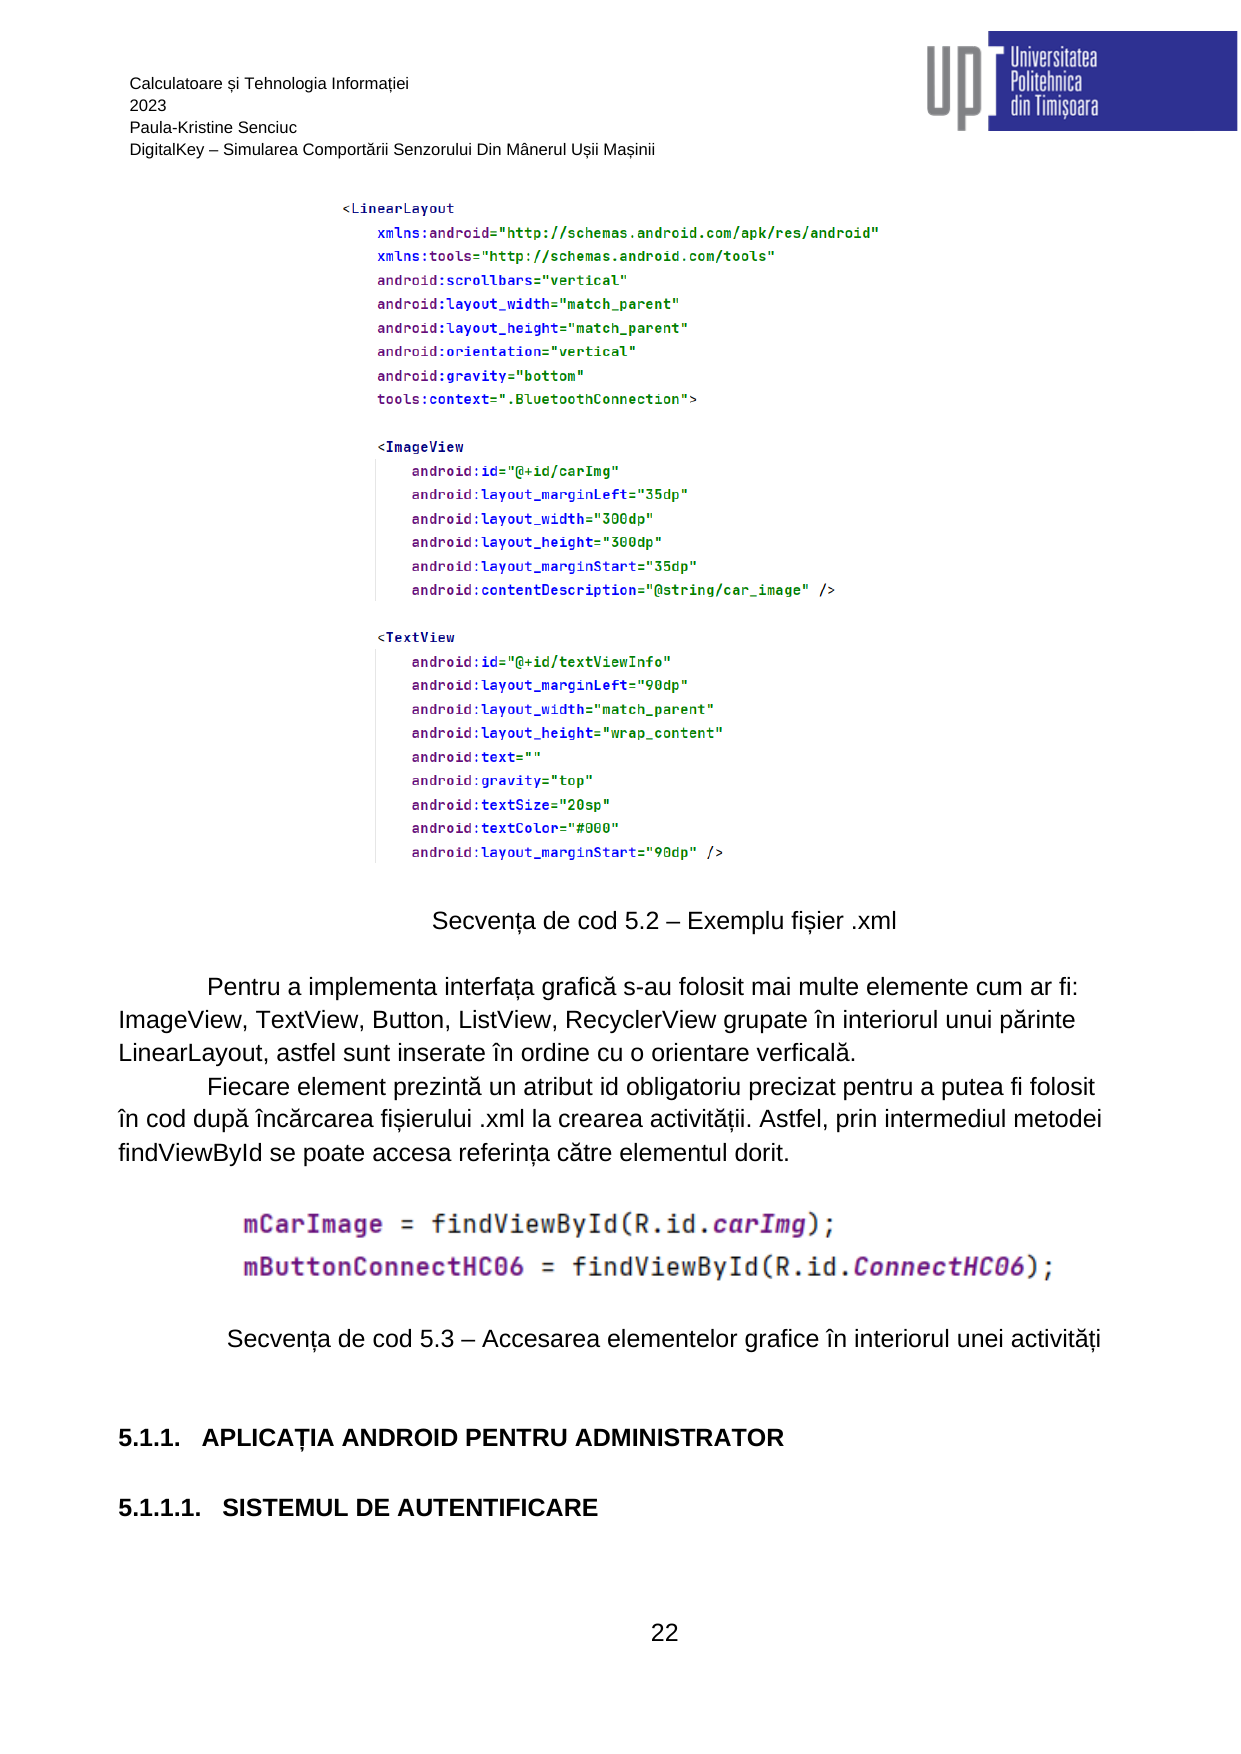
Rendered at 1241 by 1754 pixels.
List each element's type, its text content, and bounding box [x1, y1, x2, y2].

subtitle 5.1.1.1. SISTEMUL DE AUTENTIFICARE [118, 1493, 1122, 1522]
text Pentru a implementa interfața grafică s-au folosit mai multe elemente cum ar fi: ImageView, TextView, Button, ListView, RecyclerView grupate în interiorul unui părinte LinearLayout, astfel sunt inserate în ordine cu o orientare verficală. [118, 972, 1122, 1067]
text Secvența de cod 5.2 – Exemplu fișier .xml [118, 906, 1122, 935]
text Secvența de cod 5.3 – Accesarea elementelor grafice în interiorul unei activități [118, 1324, 1122, 1352]
text Fiecare element prezintă un atribut id obligatoriu precizat pentru a putea fi folosit în cod după încărcarea fișierului .xml la crearea activității. Astfel, prin intermediul metodei findViewById se poate accesa referința către elementul dorit. [118, 1071, 1122, 1166]
subtitle 5.1.1. APLICAȚIA ANDROID PENTRU ADMINISTRATOR [118, 1423, 1122, 1451]
picture [206, 1203, 1071, 1287]
picture [927, 31, 1238, 131]
picture [341, 200, 988, 869]
